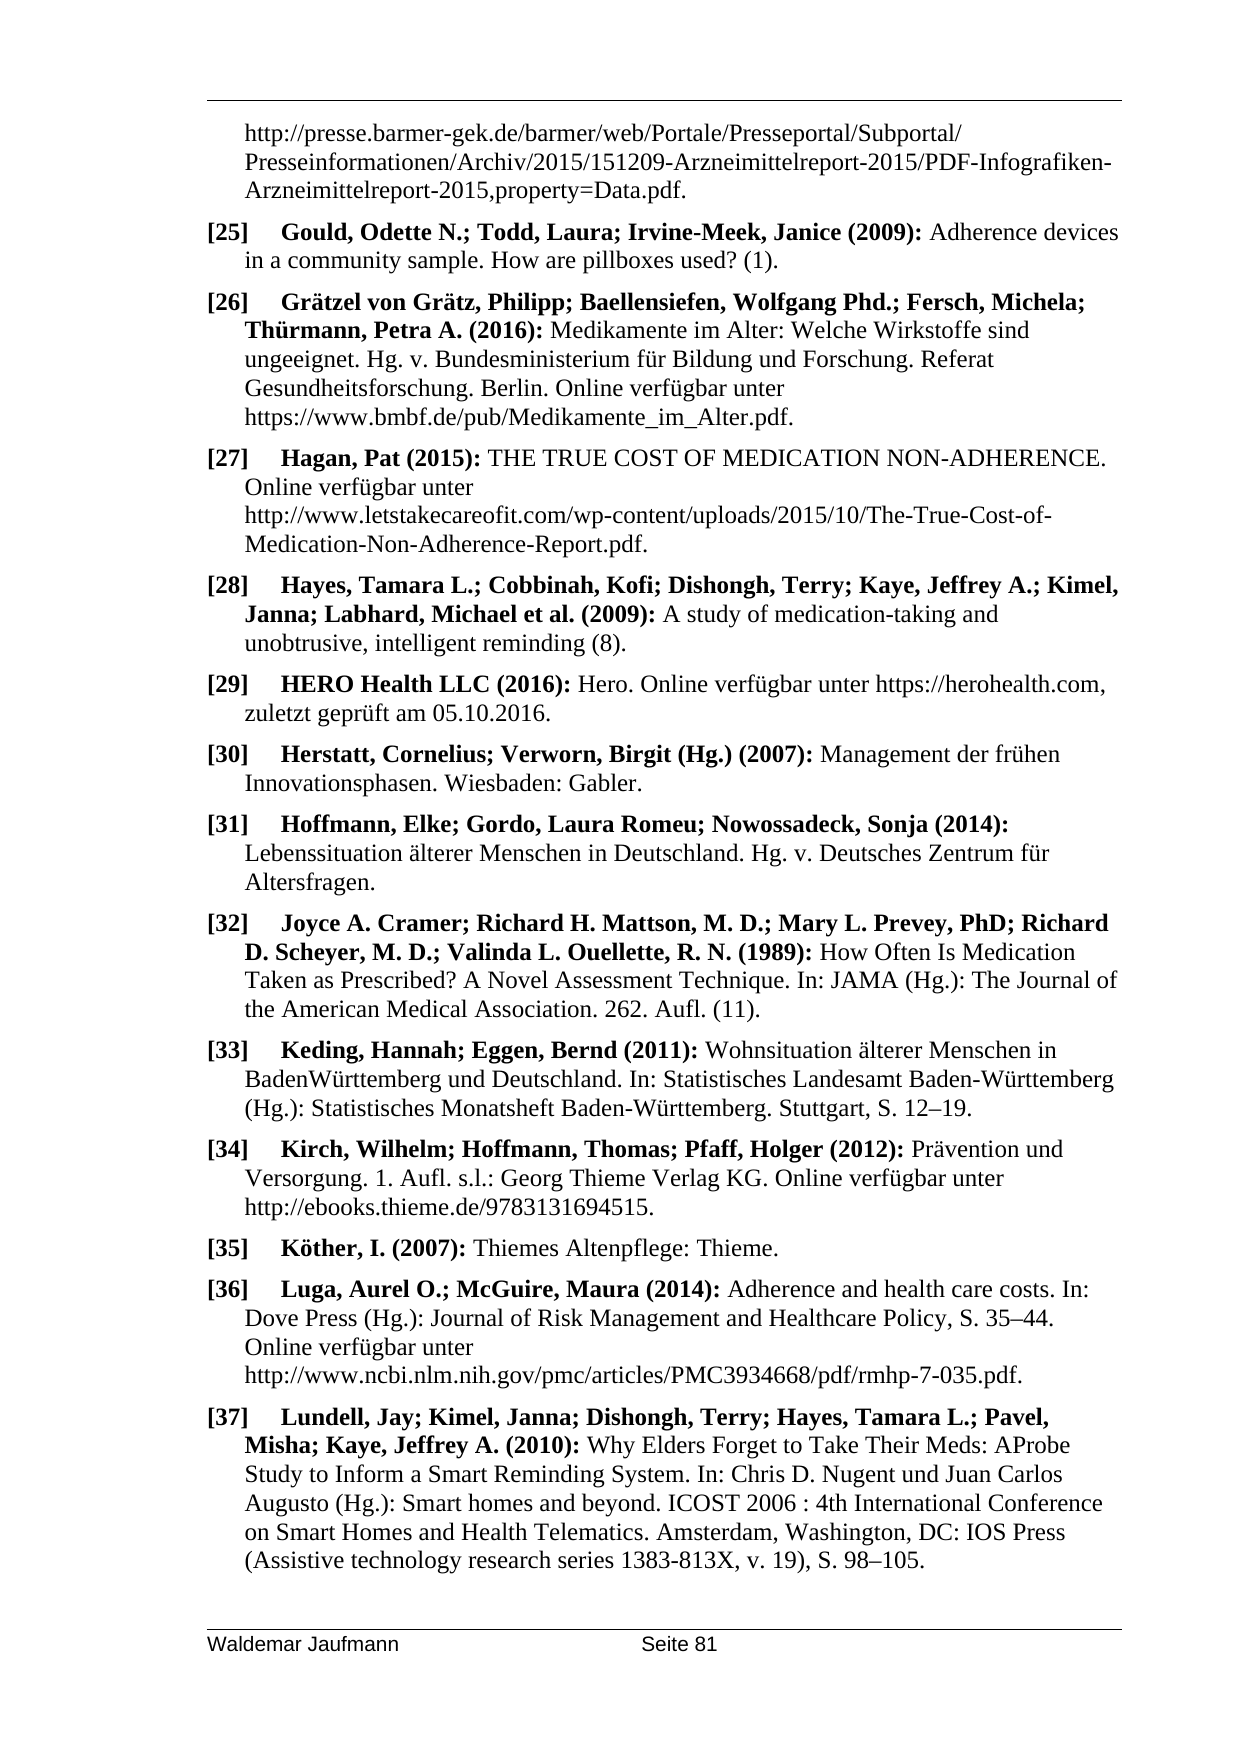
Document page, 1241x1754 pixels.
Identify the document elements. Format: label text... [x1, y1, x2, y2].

list Hayes, Tamara L.; Cobbinah, Kofi; Dishongh, Terry; Kaye, Jeffrey A.; Kimel, Janna; Labhard, Michael et al. (2009): A study of medication-taking and unobtrusive, intelligent reminding (8). [207, 571, 1122, 657]
list Hagan, Pat (2015): THE TRUE COST OF MEDICATION NON-ADHERENCE. Online verfügbar unter http://www.letstakecareofit.com/wp-content/uploads/2015/10/The-True-Cost-of-Medication-Non-Adherence-Report.pdf. [207, 443, 1122, 558]
list Herstatt, Cornelius; Verworn, Birgit (Hg.) (2007): Management der frühen Innovationsphasen. Wiesbaden: Gabler. [207, 739, 1122, 797]
list Grätzel von Grätz, Philipp; Baellensiefen, Wolfgang Phd.; Fersch, Michela; Thürmann, Petra A. (2016): Medikamente im Alter: Welche Wirkstoffe sind ungeeignet. Hg. v. Bundesministerium für Bildung und Forschung. Referat Gesundheitsforschung. Berlin. Online verfügbar unter https://www.bmbf.de/pub/Medikamente_im_Alter.pdf. [207, 287, 1122, 431]
list Luga, Aurel O.; McGuire, Maura (2014): Adherence and health care costs. In: Dove Press (Hg.): Journal of Risk Management and Healthcare Policy, S. 35–44. Online verfügbar unter http://www.ncbi.nlm.nih.gov/pmc/articles/PMC3934668/pdf/rmhp-7-035.pdf. [207, 1274, 1122, 1389]
list HERO Health LLC (2016): Hero. Online verfügbar unter https://herohealth.com, zuletzt geprüft am 05.10.2016. [207, 669, 1122, 727]
list Joyce A. Cramer; Richard H. Mattson, M. D.; Mary L. Prevey, PhD; Richard D. Scheyer, M. D.; Valinda L. Ouellette, R. N. (1989): How Often Is Medication Taken as Prescribed? A Novel Assessment Technique. In: JAMA (Hg.): The Journal of the American Medical Association. 262. Aufl. (11). [207, 908, 1122, 1023]
list Kirch, Wilhelm; Hoffmann, Thomas; Pfaff, Holger (2012): Prävention und Versorgung. 1. Aufl. s.l.: Georg Thieme Verlag KG. Online verfügbar unter http://ebooks.thieme.de/9783131694515. [207, 1134, 1122, 1221]
list Hoffmann, Elke; Gordo, Laura Romeu; Nowossadeck, Sonja (2014): Lebenssituation älterer Menschen in Deutschland. Hg. v. Deutsches Zentrum für Altersfragen. [207, 809, 1122, 896]
list Köther, I. (2007): Thiemes Altenpflege: Thieme. [207, 1233, 1122, 1262]
list Lundell, Jay; Kimel, Janna; Dishongh, Terry; Hayes, Tamara L.; Pavel, Misha; Kaye, Jeffrey A. (2010): Why Elders Forget to Take Their Meds: AProbe Study to Inform a Smart Reminding System. In: Chris D. Nugent und Juan Carlos Augusto (Hg.): Smart homes and beyond. ICOST 2006 : 4th International Conference on Smart Homes and Health Telematics. Amsterdam, Washington, DC: IOS Press (Assistive technology research series 1383-813X, v. 19), S. 98–105. [207, 1402, 1122, 1574]
list Keding, Hannah; Eggen, Bernd (2011): Wohnsituation älterer Menschen in BadenWürttemberg und Deutschland. In: Statistisches Landesamt Baden-Württemberg (Hg.): Statistisches Monatsheft Baden-Württemberg. Stuttgart, S. 12–19. [207, 1036, 1122, 1122]
list Gould, Odette N.; Todd, Laura; Irvine-Meek, Janice (2009): Adherence devices in a community sample. How are pillboxes used? (1). [207, 217, 1122, 274]
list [207, 118, 1122, 204]
